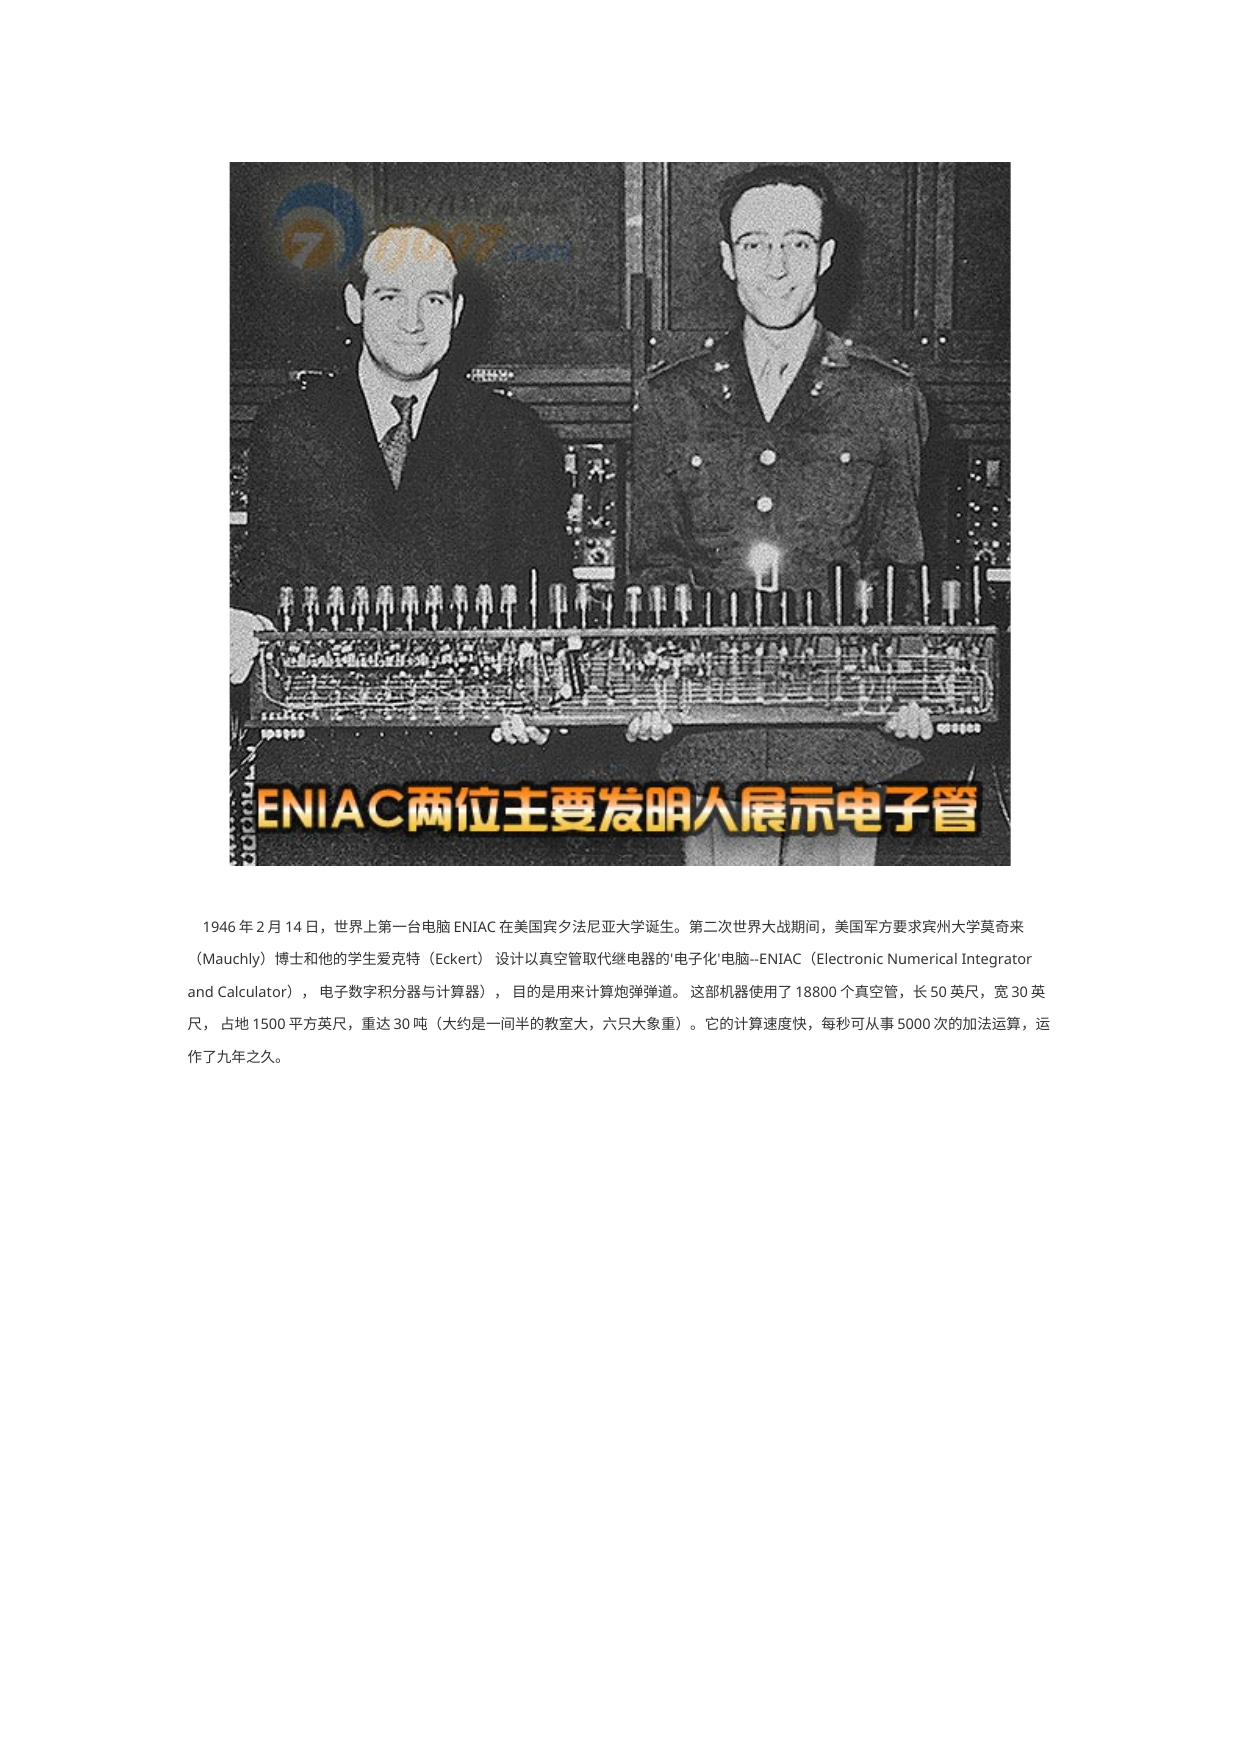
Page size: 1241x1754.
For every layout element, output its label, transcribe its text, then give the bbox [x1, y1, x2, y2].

text 1946年2月14日，世界上第一台电脑ENIAC在美国宾夕法尼亚大学诞生。第二次世界大战期间，美国军方要求宾州大学莫奇来（Mauchly）博士和他的学生爱克特（Eckert） 设计以真空管取代继电器的'电子化'电脑--ENIAC（Electronic Numerical Integrator and Calculator）， 电子数字积分器与计算器）， 目的是用来计算炮弹弹道。 这部机器使用了18800个真空管，长50英尺，宽30英尺， 占地1500平方英尺，重达30吨（大约是一间半的教室大，六只大象重）。它的计算速度快，每秒可从事5000次的加法运算，运作了九年之久。 [187, 877, 1053, 1072]
picture [229, 162, 1011, 866]
